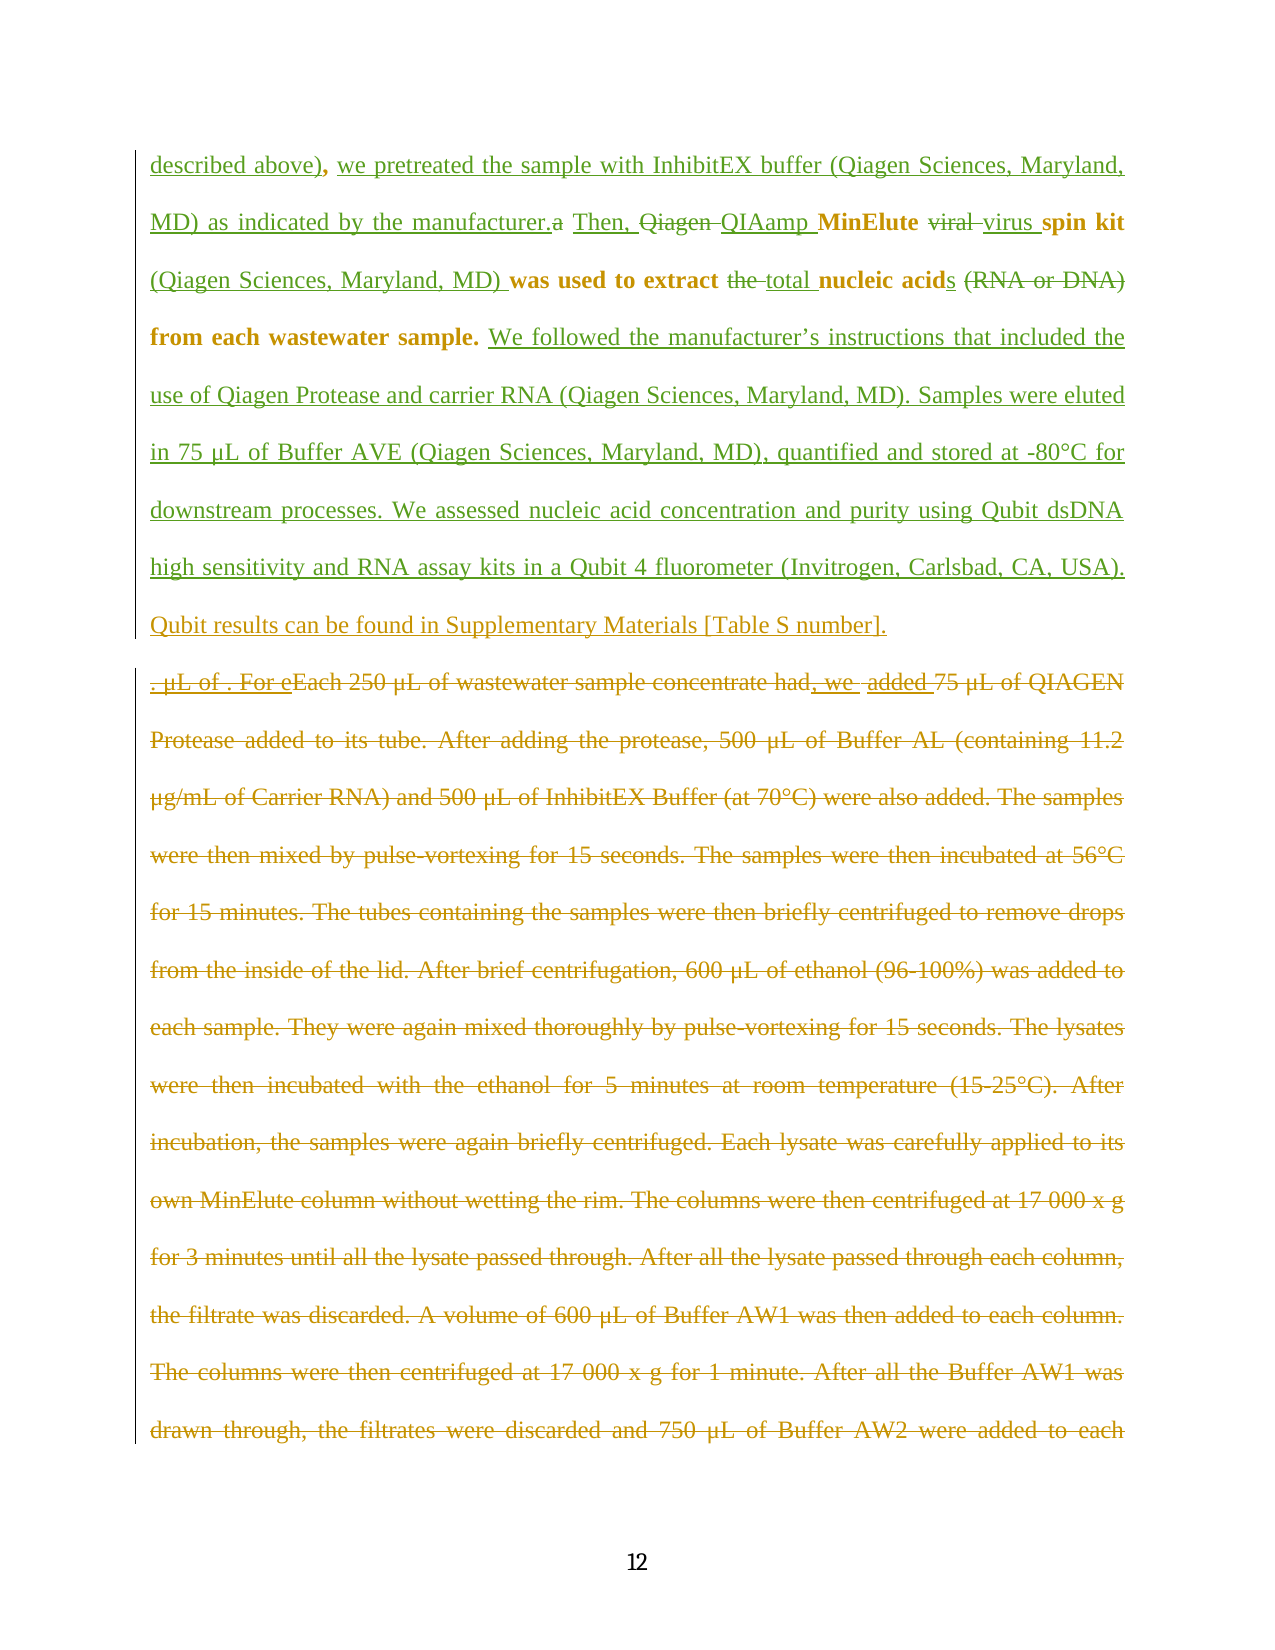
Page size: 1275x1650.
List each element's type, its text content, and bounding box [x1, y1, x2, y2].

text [150, 150, 1125, 405]
